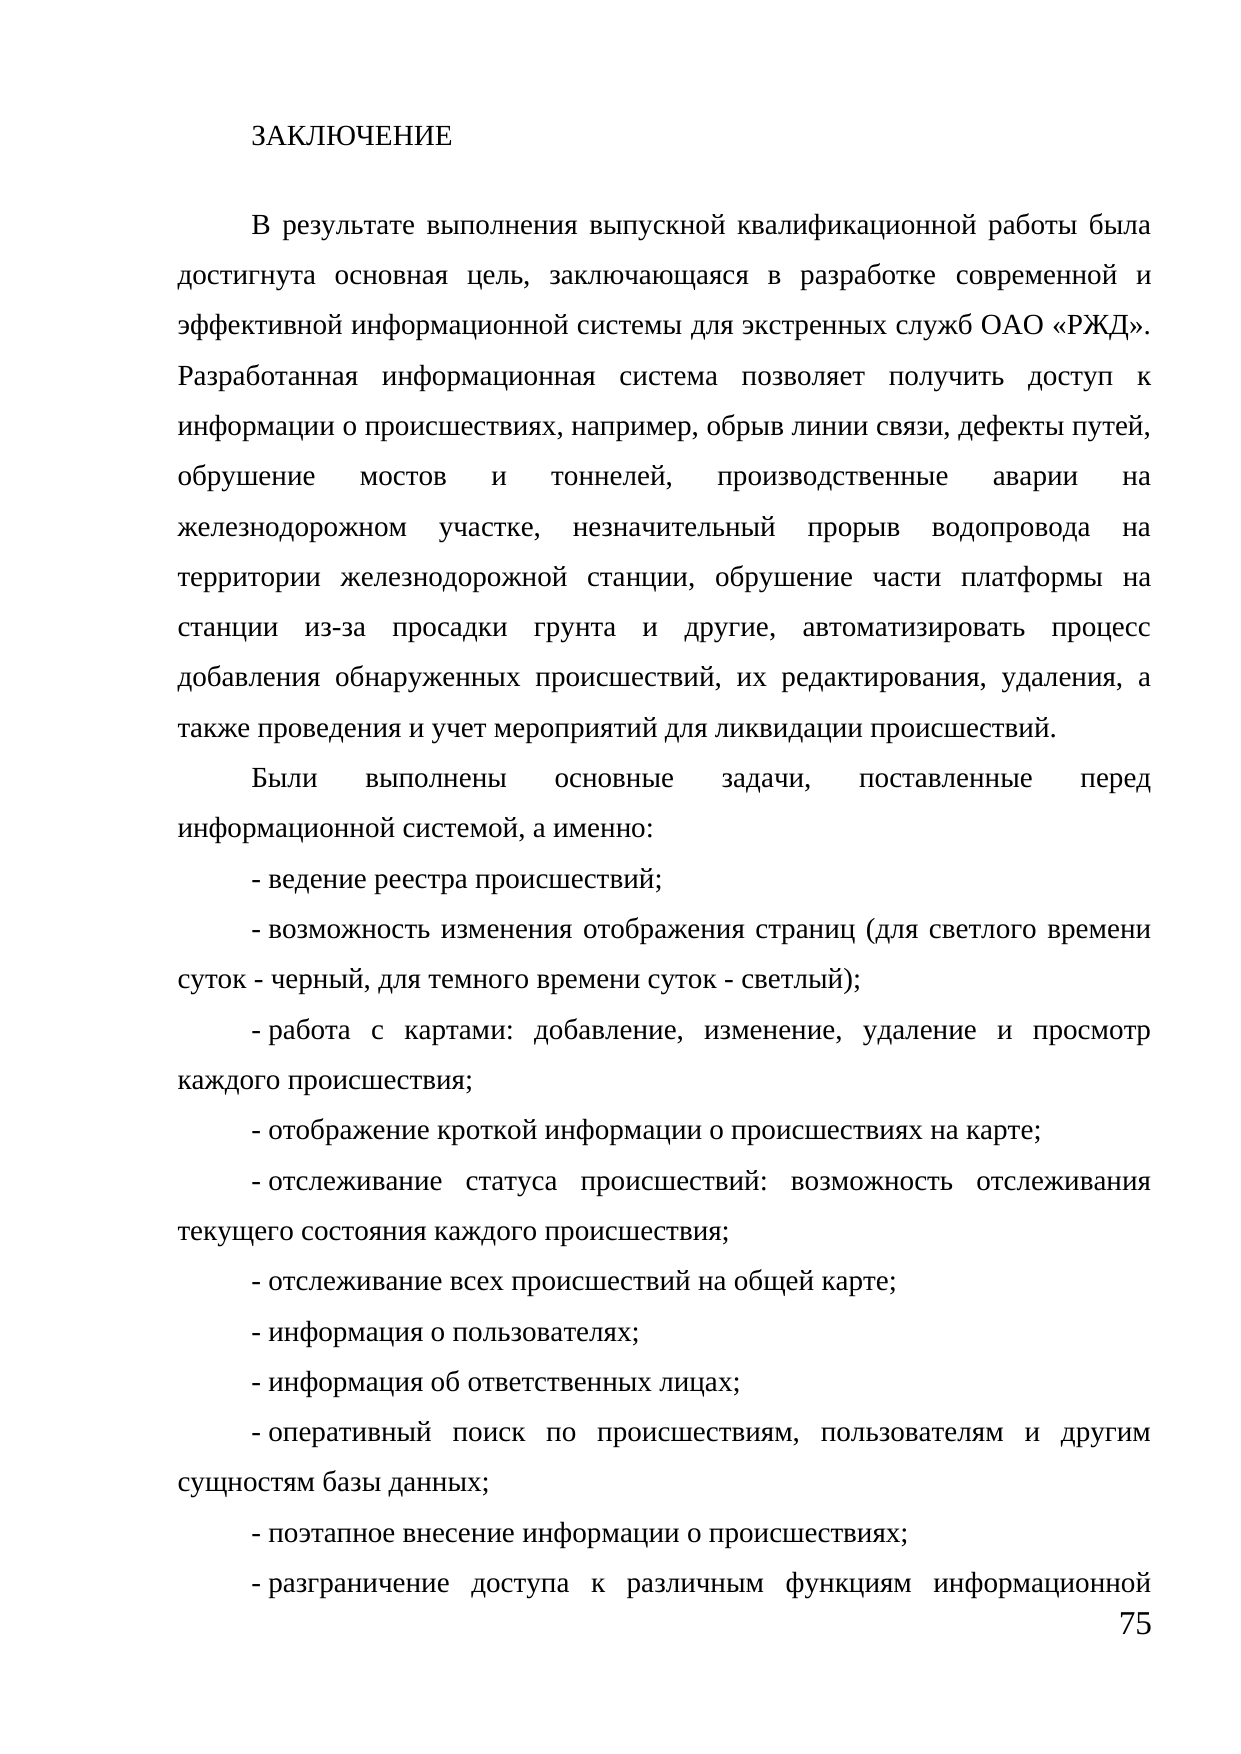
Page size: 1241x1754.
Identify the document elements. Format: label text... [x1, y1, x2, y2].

text - отслеживание всех происшествий на общей карте; [177, 1263, 1152, 1297]
text - оперативный поиск по происшествиям, пользователям и другим сущностям базы данных; [177, 1414, 1152, 1498]
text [177, 1565, 1152, 1599]
text - работа с картами: добавление, изменение, удаление и просмотр каждого происшествия; [177, 1012, 1152, 1096]
text - возможность изменения отображения страниц (для светлого времени суток - черный, для темного времени суток - светлый); [177, 911, 1152, 995]
subtitle заключение [177, 118, 1152, 152]
text В результате выполнения выпускной квалификационной работы была достигнута основная цель, заключающаяся в разработке современной и эффективной информационной системы для экстренных служб ОАО «РЖД». Разработанная информационная система позволяет получить доступ к информации о происшествиях, например, обрыв линии связи, дефекты путей, обрушение мостов и тоннелей, производственные аварии на железнодорожном участке, незначительный прорыв водопровода на территории железнодорожной станции, обрушение части платформы на станции из-за просадки грунта и другие, автоматизировать процесс добавления обнаруженных происшествий, их редактирования, удаления, а также проведения и учет мероприятий для ликвидации происшествий. [177, 207, 1152, 743]
text - отслеживание статуса происшествий: возможность отслеживания текущего состояния каждого происшествия; [177, 1163, 1152, 1247]
text - ведение реестра происшествий; [177, 861, 1152, 894]
text - поэтапное внесение информации о происшествиях; [177, 1515, 1152, 1548]
text - отображение кроткой информации о происшествиях на карте; [177, 1112, 1152, 1146]
text - информация о пользователях; [177, 1314, 1152, 1347]
text - информация об ответственных лицах; [177, 1364, 1152, 1397]
text Были выполнены основные задачи, поставленные перед информационной системой, а именно: [177, 760, 1152, 844]
